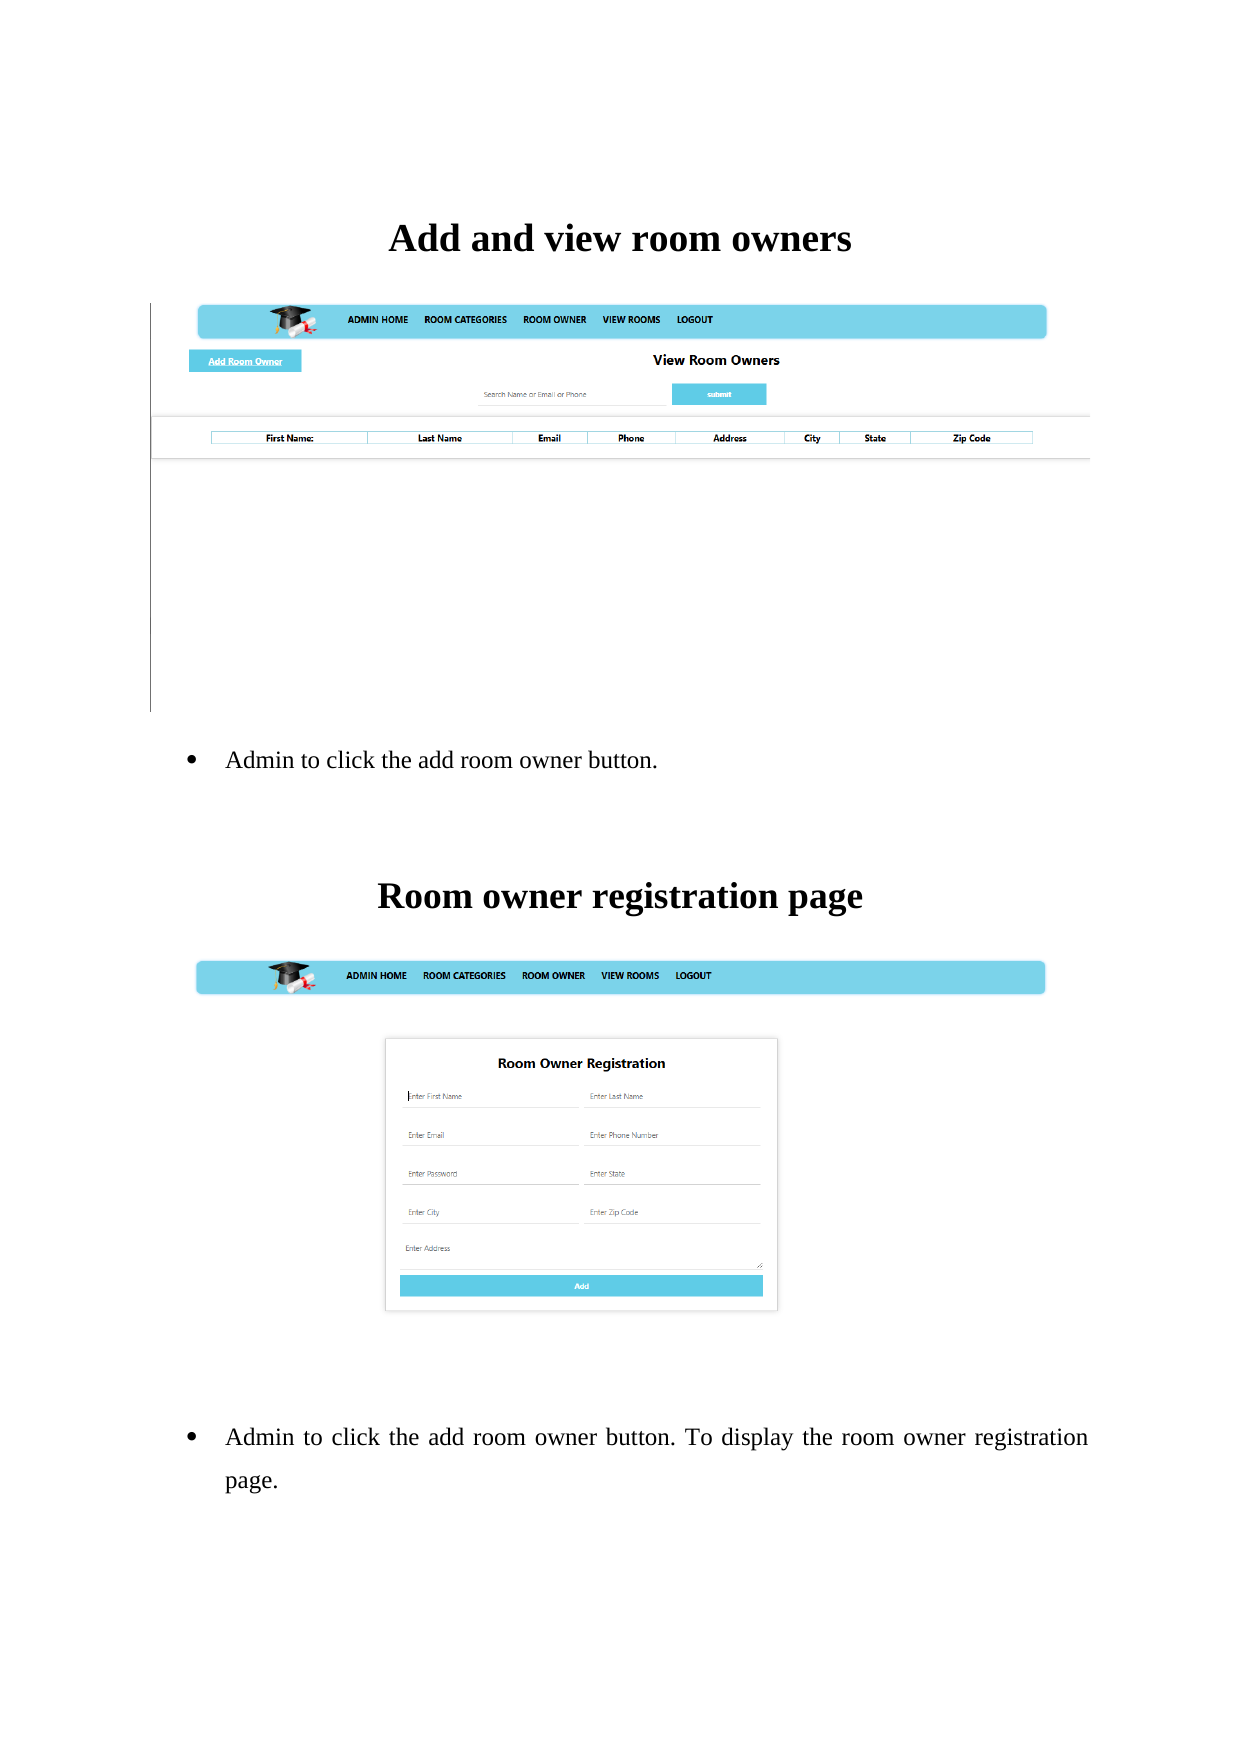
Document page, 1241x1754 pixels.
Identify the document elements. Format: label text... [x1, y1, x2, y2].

picture [150, 303, 1091, 712]
picture [150, 958, 1091, 1388]
list Admin to click the add room owner button. To display the room owner registration page. [187, 1422, 1090, 1494]
list Admin to click the add room owner button. [187, 745, 1090, 774]
text Add and view room owners [150, 214, 1090, 259]
text Room owner registration page [150, 873, 1090, 916]
